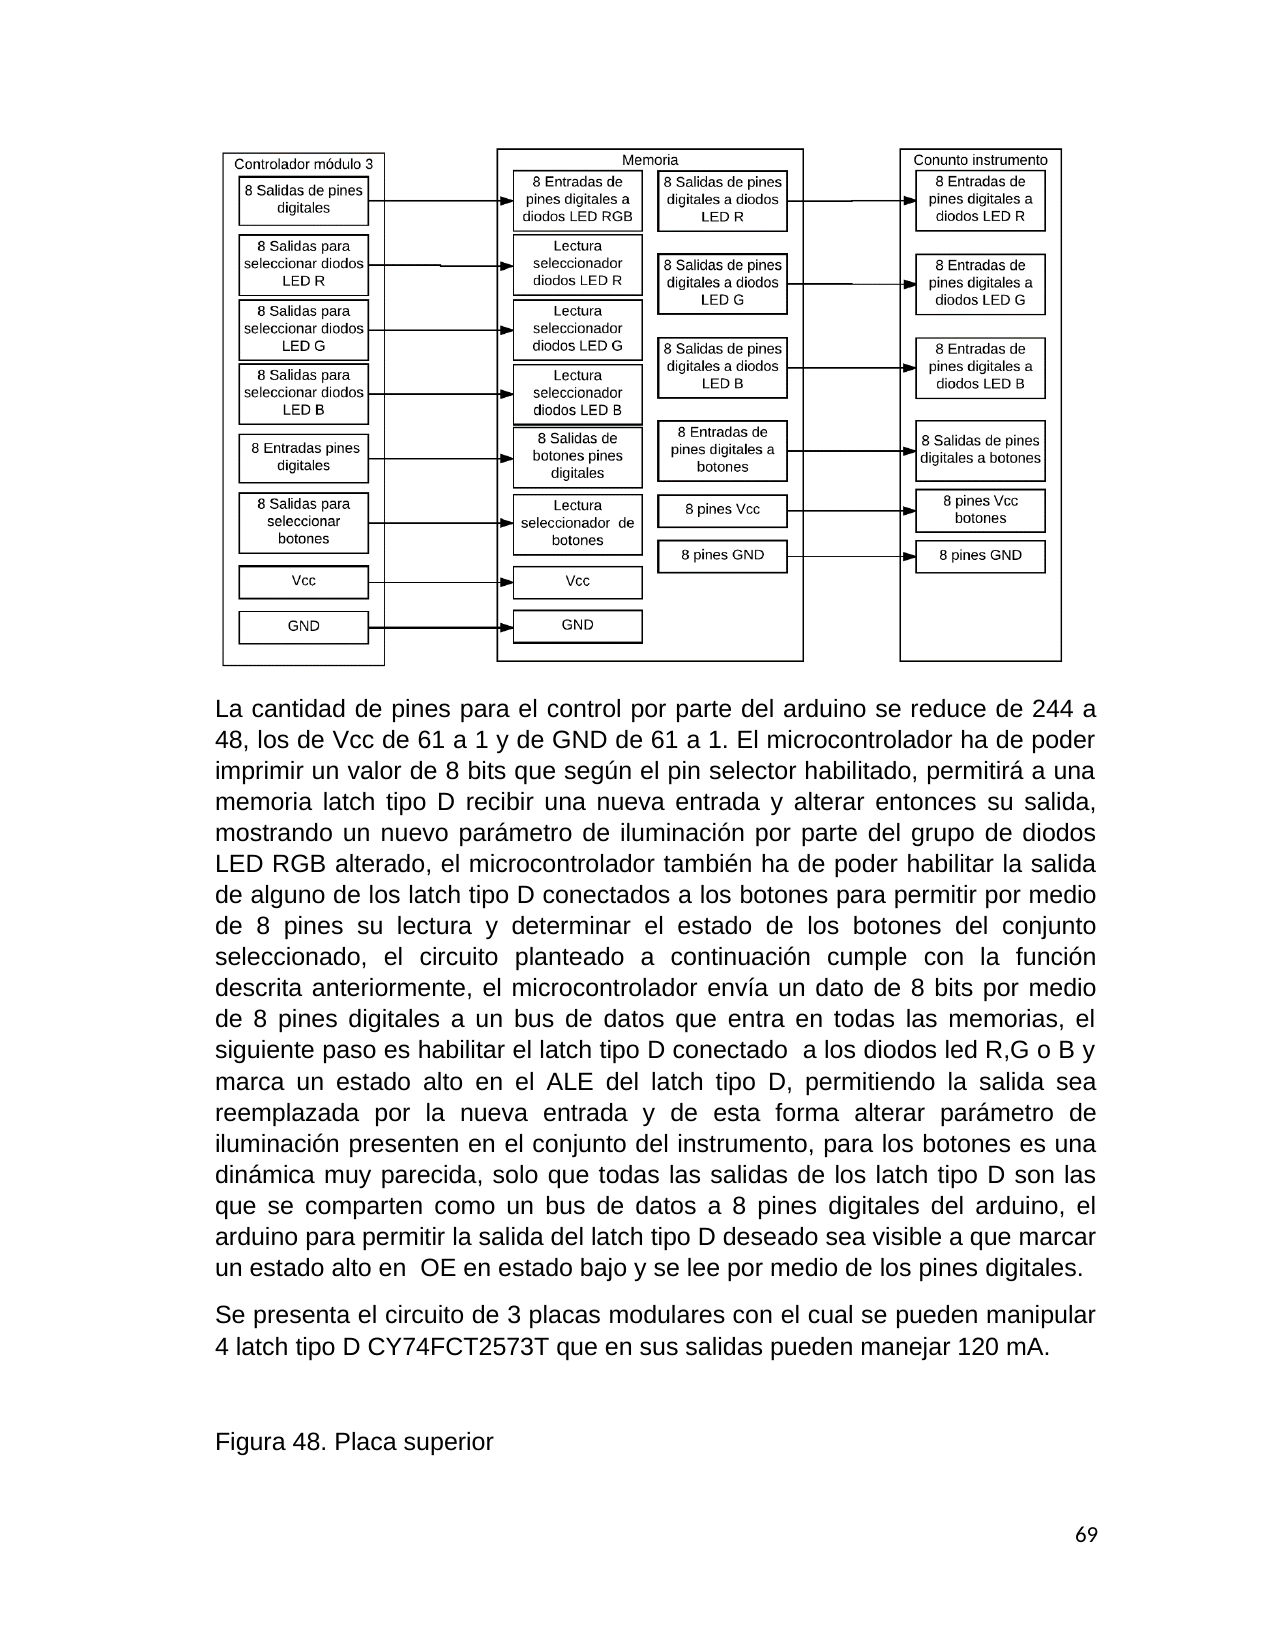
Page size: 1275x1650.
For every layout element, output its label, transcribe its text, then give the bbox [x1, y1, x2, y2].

text La cantidad de pines para el control por parte del arduino se reduce de 244 a 48, los de Vcc de 61 a 1 y de GND de 61 a 1. El microcontrolador ha de poder imprimir un valor de 8 bits que según el pin selector habilitado, permitirá a una memoria latch tipo D recibir una nueva entrada y alterar entonces su salida, mostrando un nuevo parámetro de iluminación por parte del grupo de diodos LED RGB alterado, el microcontrolador también ha de poder habilitar la salida de alguno de los latch tipo D conectados a los botones para permitir por medio de 8 pines su lectura y determinar el estado de los botones del conjunto seleccionado, el circuito planteado a continuación cumple con la función descrita anteriormente, el microcontrolador envía un dato de 8 bits por medio de 8 pines digitales a un bus de datos que entra en todas las memorias, el siguiente paso es habilitar el latch tipo D conectado a los diodos led R,G o B y marca un estado alto en el ALE del latch tipo D, permitiendo la salida sea reemplazada por la nueva entrada y de esta forma alterar parámetro de iluminación presenten en el conjunto del instrumento, para los botones es una dinámica muy parecida, solo que todas las salidas de los latch tipo D son las que se comparten como un bus de datos a 8 pines digitales del arduino, el arduino para permitir la salida del latch tipo D deseado sea visible a que marcar un estado alto en OE en estado bajo y se lee por medio de los pines digitales. [215, 694, 1098, 1281]
text Figura 48. Placa superior [215, 1427, 1098, 1456]
text Se presenta el circuito de 3 placas modulares con el cual se pueden manipular 4 latch tipo D CY74FCT2573T que en sus salidas pueden manejar 120 mA. [215, 1300, 1098, 1360]
picture [214, 147, 1074, 676]
